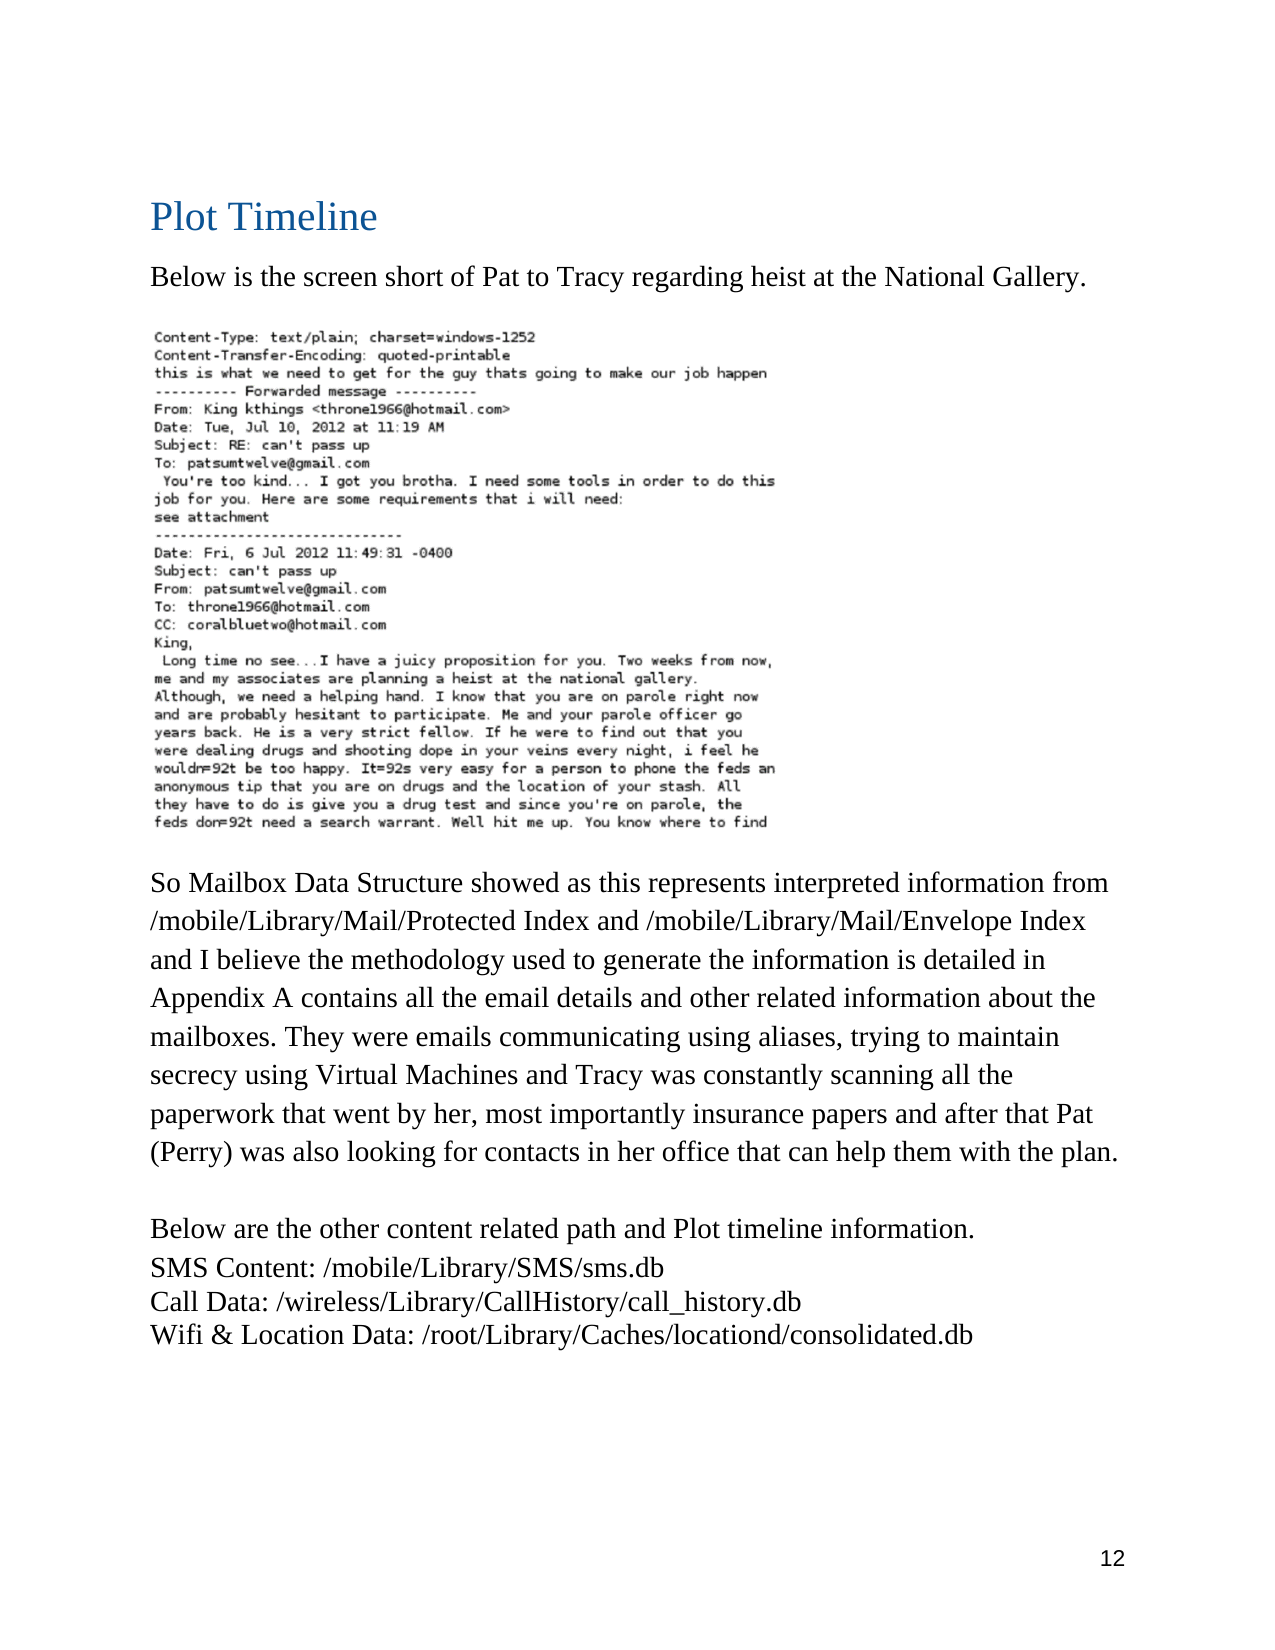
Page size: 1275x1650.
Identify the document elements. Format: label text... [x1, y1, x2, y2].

text /mobile/Library/Mail/Protected Index and /mobile/Library/Mail/Envelope Index and I believe the methodology used to generate the information is detailed in Appendix A contains all the email details and other related information about the mailboxes. They were emails communicating using aliases, trying to maintain secrecy using Virtual Machines and Tracy was constantly scanning all the paperwork that went by her, most importantly insurance papers and after that Pat (Perry) was also looking for contacts in her office that can help them with the plan. [150, 903, 1125, 1168]
text Call Data: /wireless/Library/CallHistory/call_history.db [150, 1284, 1125, 1317]
text Wifi & Location Data: /root/Library/Caches/locationd/consolidated.db [150, 1317, 1125, 1351]
text So Mailbox Data Structure showed as this represents interpreted information from [150, 865, 1125, 898]
subtitle Plot Timeline [150, 192, 1125, 239]
text SMS Content: /mobile/Library/SMS/sms.db [150, 1250, 1125, 1284]
picture [150, 328, 781, 831]
text Below are the other content related path and Plot timeline information. [150, 1212, 1125, 1245]
text Below is the screen short of Pat to Tracy regarding heist at the National Gallery. [150, 259, 1125, 293]
